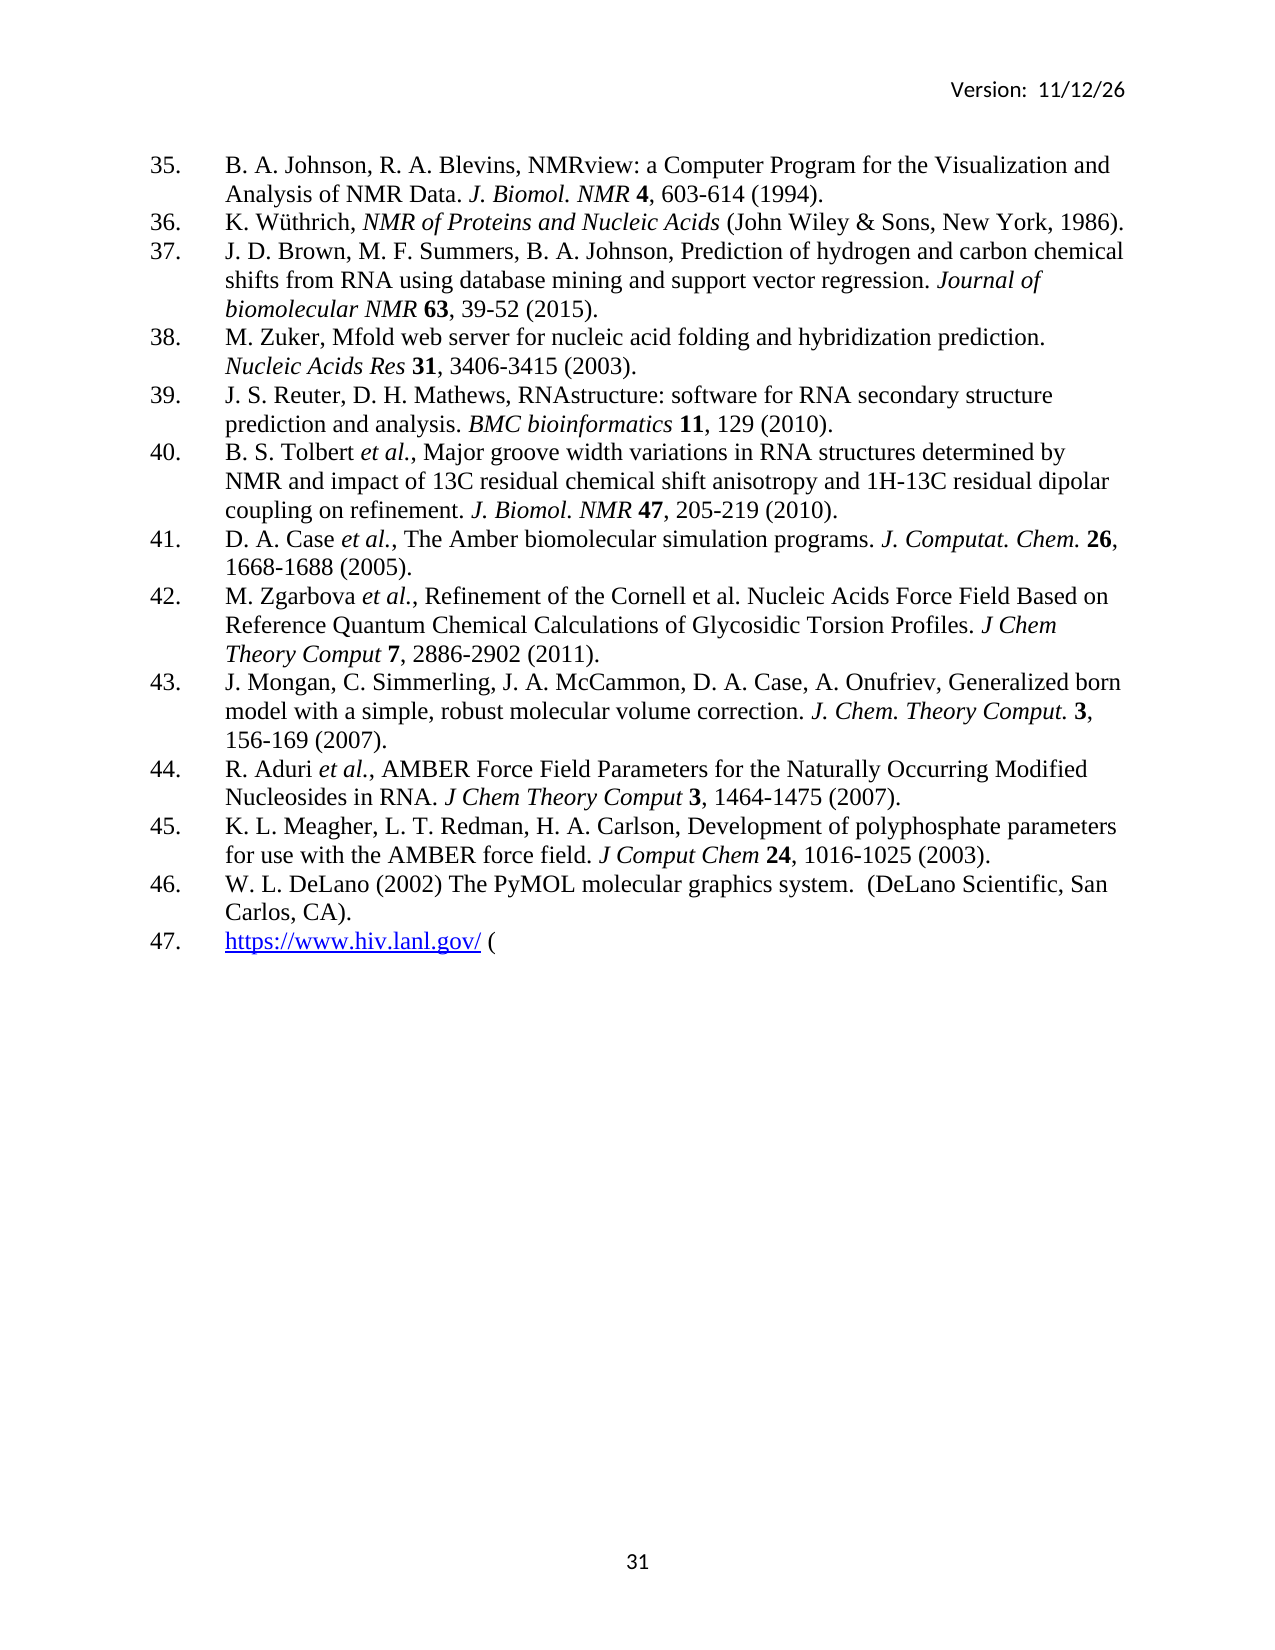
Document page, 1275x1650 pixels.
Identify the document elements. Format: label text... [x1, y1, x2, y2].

text 39. J. S. Reuter, D. H. Mathews, RNAstructure: software for RNA secondary structure prediction and analysis. BMC bioinformatics 11, 129 (2010). [150, 380, 1125, 437]
text 45. K. L. Meagher, L. T. Redman, H. A. Carlson, Development of polyphosphate parameters for use with the AMBER force field. J Comput Chem 24, 1016-1025 (2003). [150, 811, 1125, 869]
text 37. J. D. Brown, M. F. Summers, B. A. Johnson, Prediction of hydrogen and carbon chemical shifts from RNA using database mining and support vector regression. Journal of biomolecular NMR 63, 39-52 (2015). [150, 236, 1125, 322]
text 38. M. Zuker, Mfold web server for nucleic acid folding and hybridization prediction. Nucleic Acids Res 31, 3406-3415 (2003). [150, 322, 1125, 380]
text 44. R. Aduri et al., AMBER Force Field Parameters for the Naturally Occurring Modified Nucleosides in RNA. J Chem Theory Comput 3, 1464-1475 (2007). [150, 754, 1125, 811]
text 43. J. Mongan, C. Simmerling, J. A. McCammon, D. A. Case, A. Onufriev, Generalized born model with a simple, robust molecular volume correction. J. Chem. Theory Comput. 3, 156-169 (2007). [150, 667, 1125, 754]
text 41. D. A. Case et al., The Amber biomolecular simulation programs. J. Computat. Chem. 26, 1668-1688 (2005). [150, 524, 1125, 581]
text 47. https://www.hiv.lanl.gov/ ( [150, 926, 1125, 955]
text 36. K. Wüthrich, NMR of Proteins and Nucleic Acids (John Wiley & Sons, New York, 1986). [150, 207, 1125, 236]
text 46. W. L. DeLano (2002) The PyMOL molecular graphics system. (DeLano Scientific, San Carlos, CA). [150, 869, 1125, 926]
text 35. B. A. Johnson, R. A. Blevins, NMRview: a Computer Program for the Visualization and Analysis of NMR Data. J. Biomol. NMR 4, 603-614 (1994). [150, 150, 1125, 207]
text 40. B. S. Tolbert et al., Major groove width variations in RNA structures determined by NMR and impact of 13C residual chemical shift anisotropy and 1H-13C residual dipolar coupling on refinement. J. Biomol. NMR 47, 205-219 (2010). [150, 437, 1125, 524]
text 42. M. Zgarbova et al., Refinement of the Cornell et al. Nucleic Acids Force Field Based on Reference Quantum Chemical Calculations of Glycosidic Torsion Profiles. J Chem Theory Comput 7, 2886-2902 (2011). [150, 581, 1125, 667]
